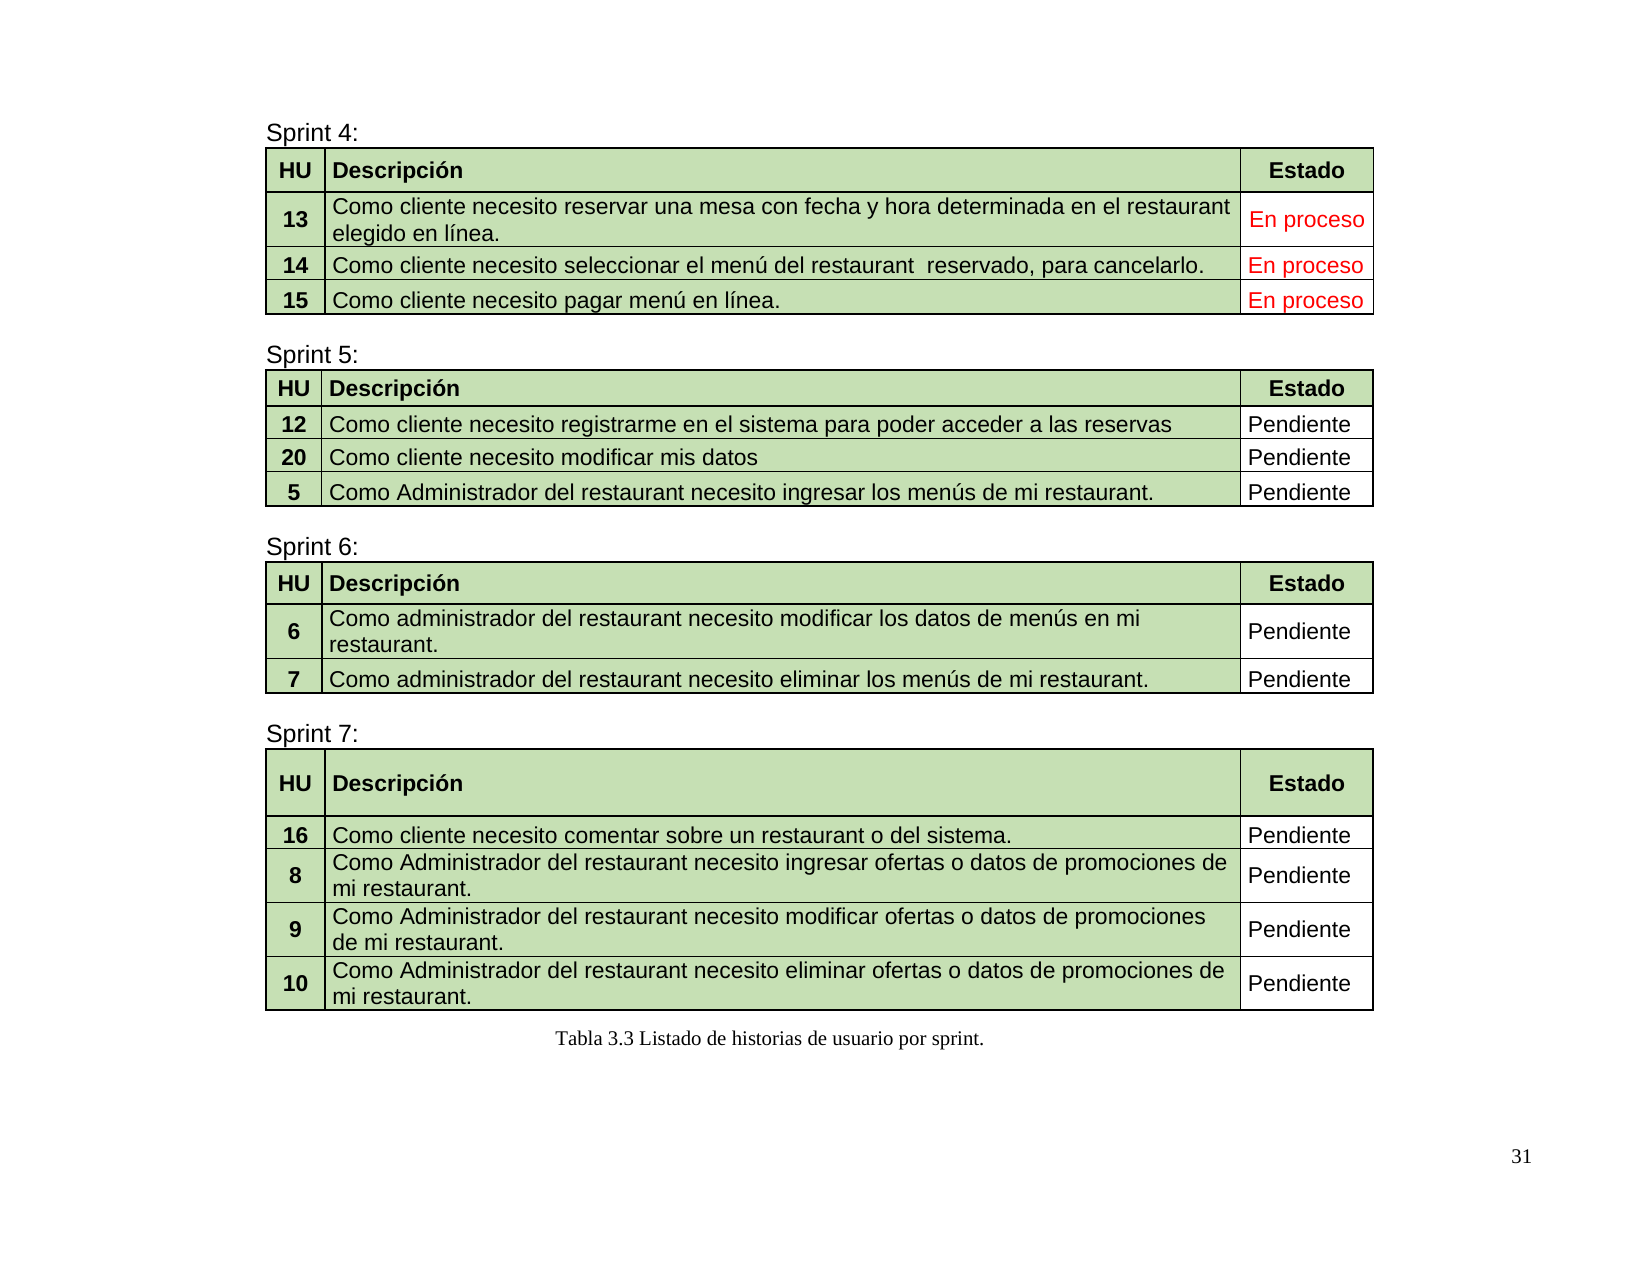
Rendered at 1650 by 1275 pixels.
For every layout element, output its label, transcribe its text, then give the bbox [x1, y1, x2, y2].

table_cell 12 [267, 407, 321, 438]
table_cell Pendiente [1241, 849, 1372, 902]
table_header Descripción [322, 371, 1240, 405]
table_cell Como administrador del restaurant necesito modificar los datos de menús en mi restaurant. [323, 605, 1240, 658]
table_cell Pendiente [1241, 903, 1372, 956]
table_cell Como cliente necesito reservar una mesa con fecha y hora determinada en el restaurant elegido en línea. [326, 193, 1240, 246]
table_cell 10 [267, 957, 324, 1009]
table_cell En proceso [1241, 247, 1373, 279]
table_cell 7 [267, 659, 321, 692]
table_header Estado [1241, 563, 1372, 603]
table_cell Pendiente [1241, 659, 1372, 692]
table_header HU [267, 563, 321, 603]
table_cell Como cliente necesito pagar menú en línea. [326, 280, 1240, 313]
table_header Estado [1241, 371, 1372, 405]
table_header HU [267, 149, 324, 191]
table_cell Pendiente [1241, 439, 1372, 471]
table_cell 14 [267, 247, 324, 279]
table_header Descripción [326, 750, 1240, 815]
table_header Estado [1241, 750, 1372, 815]
table_cell En proceso [1241, 193, 1373, 246]
table_cell Como Administrador del restaurant necesito eliminar ofertas o datos de promociones de mi restaurant. [326, 957, 1240, 1009]
table_cell Como cliente necesito modificar mis datos [322, 439, 1240, 471]
table_cell Como Administrador del restaurant necesito modificar ofertas o datos de promociones de mi restaurant. [326, 903, 1240, 956]
table_cell 13 [267, 193, 324, 246]
table_cell Pendiente [1241, 605, 1372, 658]
table_cell Pendiente [1241, 472, 1372, 505]
table_header Estado [1241, 149, 1373, 191]
table_cell 6 [267, 605, 321, 658]
table_cell 20 [267, 439, 321, 471]
table_cell 5 [267, 472, 321, 505]
table_cell Pendiente [1241, 957, 1372, 1009]
table_header HU [267, 750, 324, 815]
table_cell 8 [267, 849, 324, 902]
table_cell Como Administrador del restaurant necesito ingresar los menús de mi restaurant. [322, 472, 1240, 505]
table_cell 16 [267, 817, 324, 848]
table_cell Como cliente necesito registrarme en el sistema para poder acceder a las reservas [322, 407, 1240, 438]
table_cell Como cliente necesito comentar sobre un restaurant o del sistema. [326, 817, 1240, 848]
table_cell Como cliente necesito seleccionar el menú del restaurant reservado, para cancelarlo. [326, 247, 1240, 279]
table_cell 9 [267, 903, 324, 956]
table_cell 15 [267, 280, 324, 313]
table_header Descripción [323, 563, 1240, 603]
text Sprint 4: [266, 118, 1532, 147]
table_header HU [267, 371, 321, 405]
table_header Descripción [326, 149, 1240, 191]
table_cell En proceso [1241, 280, 1373, 313]
text Sprint 7: [266, 719, 1532, 748]
text Sprint 5: [266, 340, 1532, 369]
table_cell Pendiente [1241, 817, 1372, 848]
table_cell Como administrador del restaurant necesito eliminar los menús de mi restaurant. [323, 659, 1240, 692]
table_cell Pendiente [1241, 407, 1372, 438]
table_cell Como Administrador del restaurant necesito ingresar ofertas o datos de promociones de mi restaurant. [326, 849, 1240, 902]
text Sprint 6: [266, 532, 1532, 561]
